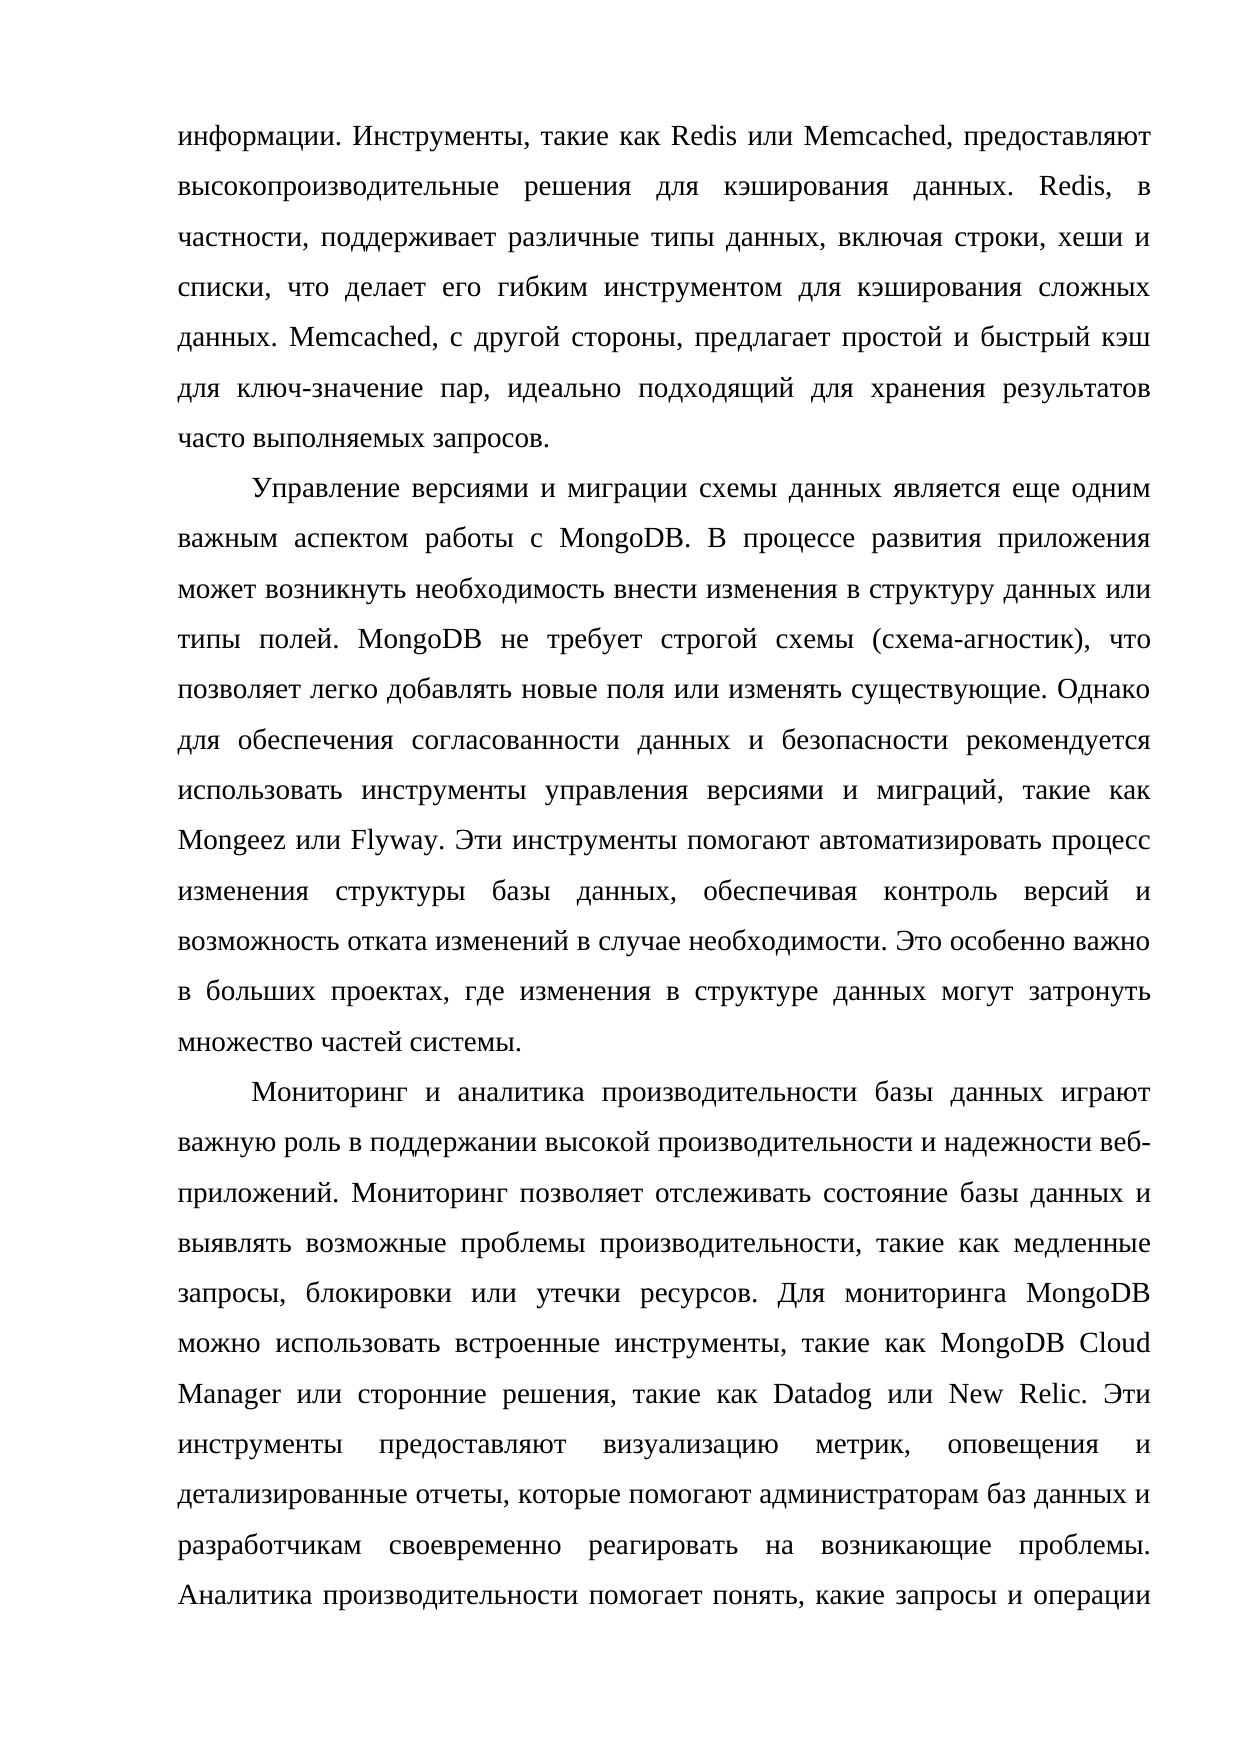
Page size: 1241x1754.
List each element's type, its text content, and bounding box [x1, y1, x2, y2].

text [177, 118, 1152, 453]
text Управление версиями и миграции схемы данных является еще одним важным аспектом работы с MongoDB. В процессе развития приложения может возникнуть необходимость внести изменения в структуру данных или типы полей. MongoDB не требует строгой схемы (схема-агностик), что позволяет легко добавлять новые поля или изменять существующие. Однако для обеспечения согласованности данных и безопасности рекомендуется использовать инструменты управления версиями и миграций, такие как Mongeez или Flyway. Эти инструменты помогают автоматизировать процесс изменения структуры базы данных, обеспечивая контроль версий и возможность отката изменений в случае необходимости. Это особенно важно в больших проектах, где изменения в структуре данных могут затронуть множество частей системы. [177, 470, 1152, 1057]
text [177, 1074, 1152, 1611]
